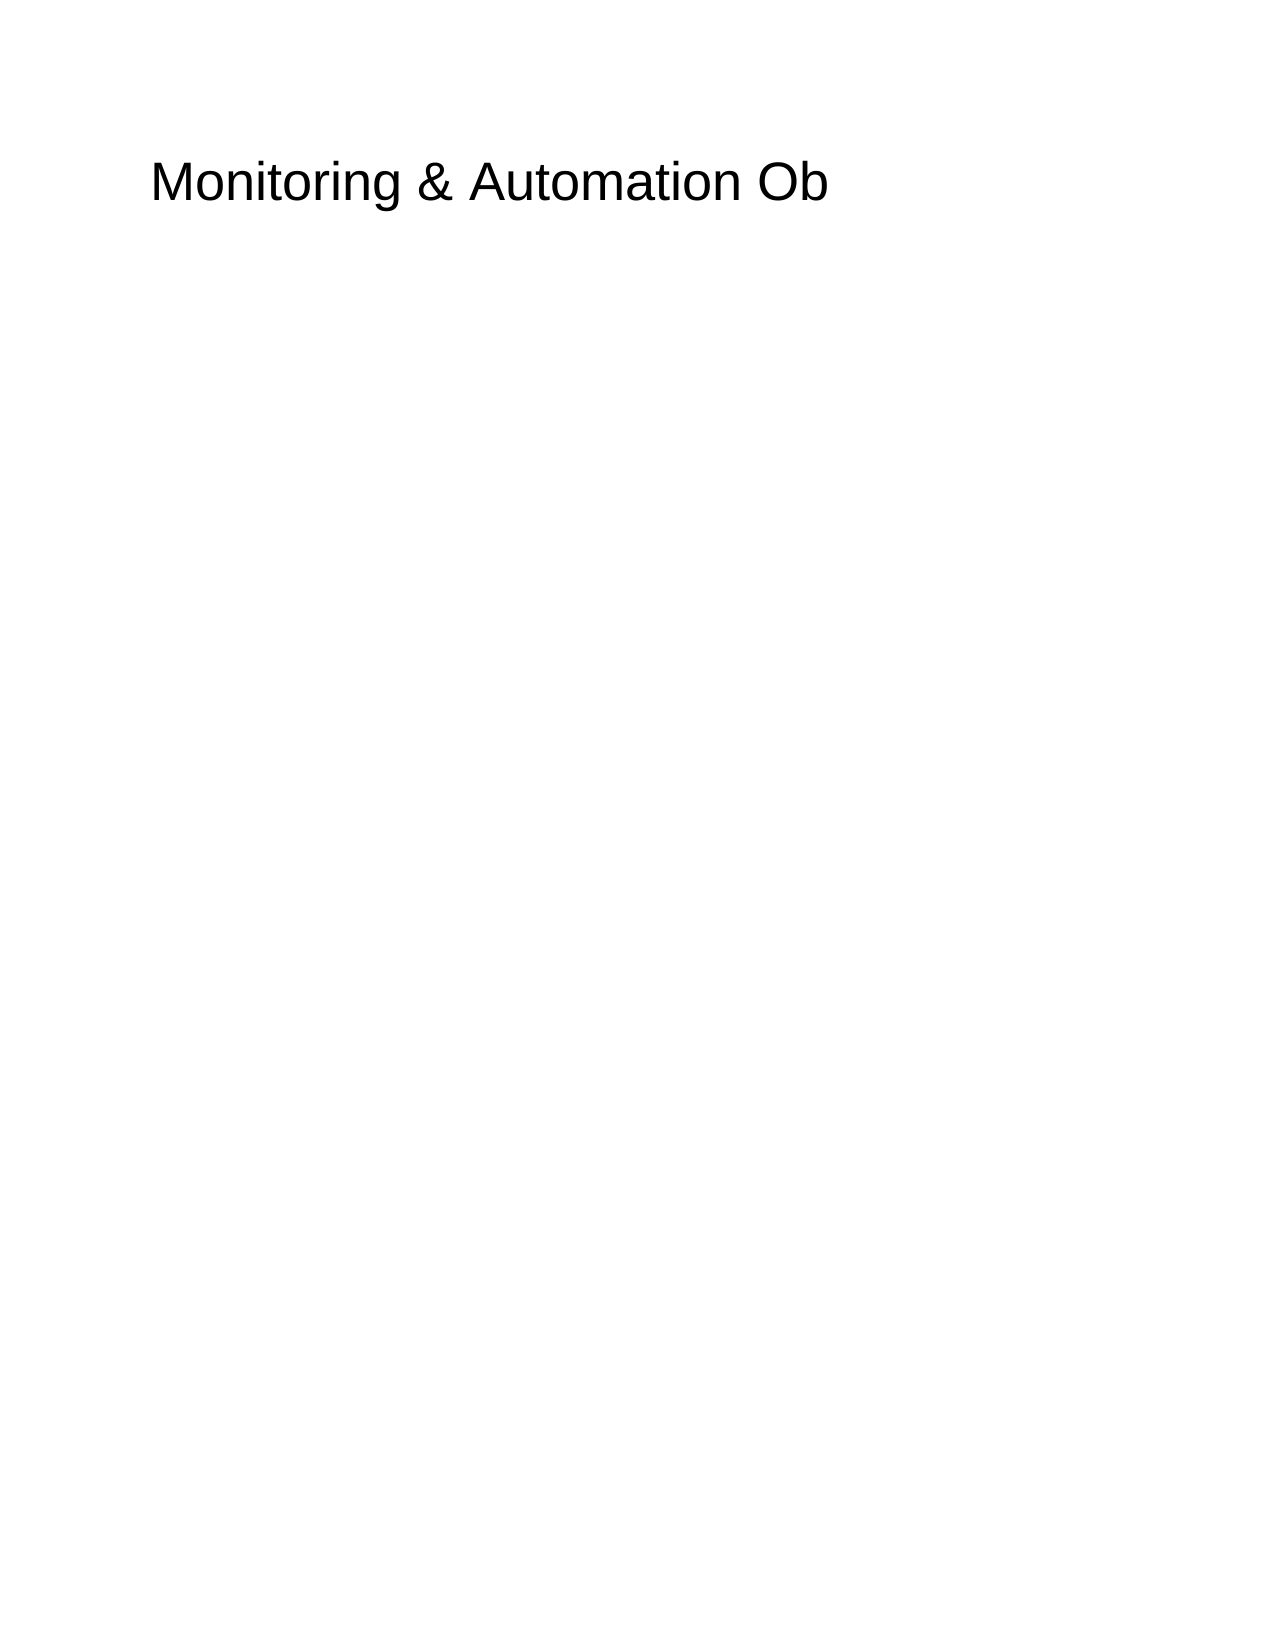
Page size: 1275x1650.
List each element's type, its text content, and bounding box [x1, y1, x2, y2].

title Monitoring & Automation Ob [150, 150, 1125, 212]
